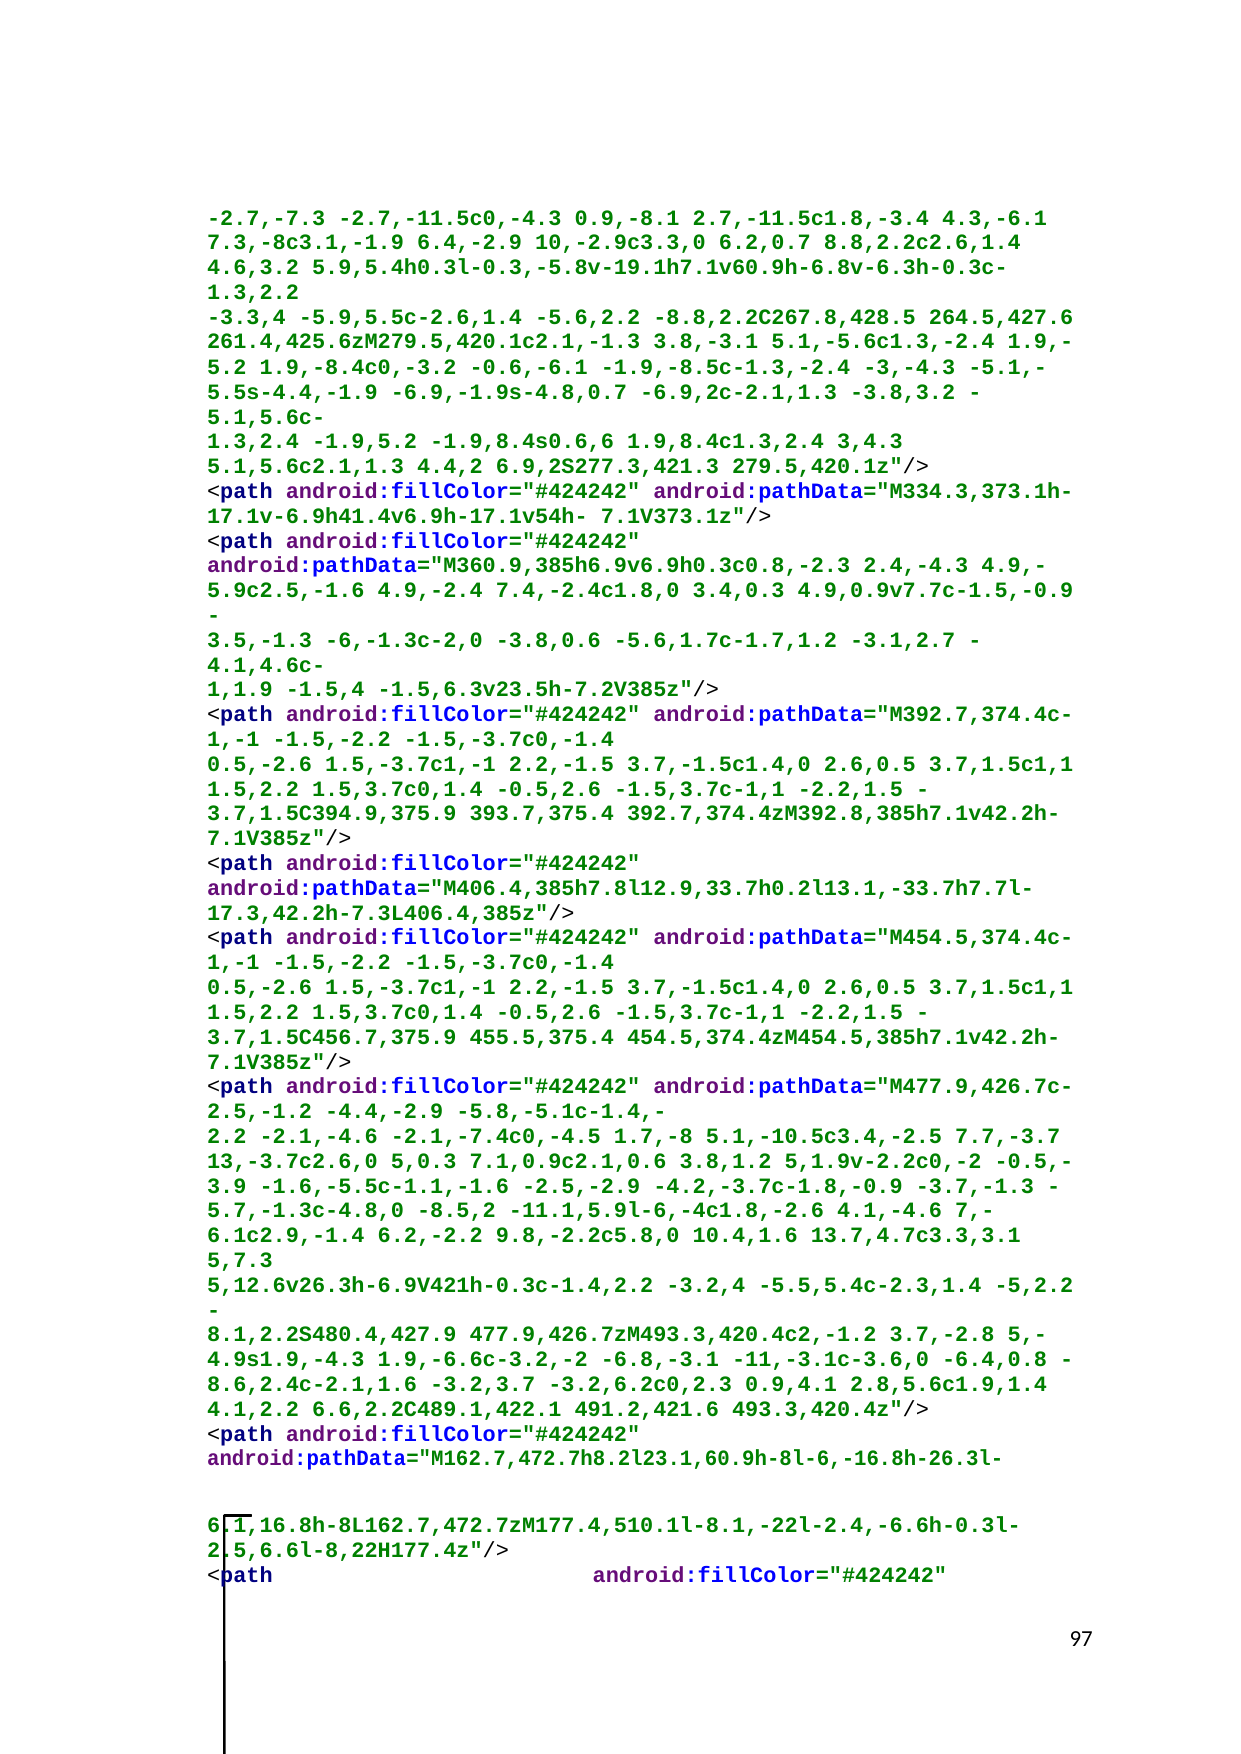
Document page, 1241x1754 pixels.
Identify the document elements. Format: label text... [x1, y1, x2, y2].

text <path android:fillColor="#424242" android:pathData="M392.7,374.4c-1,-1 -1.5,-2.2 -1.5,-3.7c0,-1.4 [207, 703, 1093, 753]
text 8.6,2.4c-2.1,1.6 -3.2,3.7 -3.2,6.2c0,2.3 0.9,4.1 2.8,5.6c1.9,1.4 [207, 1373, 1093, 1398]
text 5.7,-1.3c-4.8,0 -8.5,2 -11.1,5.9l-6,-4c1.8,-2.6 4.1,-4.6 7,- [207, 1200, 1093, 1224]
text 5.9c2.5,-1.6 4.9,-2.4 7.4,-2.4c1.8,0 3.4,0.3 4.9,0.9v7.7c-1.5,-0.9 - [207, 579, 1093, 629]
text 6.1,16.8h-8L162.7,472.7zM177.4,510.1l-8.1,-22l-2.4,-6.6h-0.3l- [207, 1514, 1092, 1539]
text 4.1,2.2 6.6,2.2C489.1,422.1 491.2,421.6 493.3,420.4z"/> [207, 1398, 1093, 1423]
text 0.5,-2.6 1.5,-3.7c1,-1 2.2,-1.5 3.7,-1.5c1.4,0 2.6,0.5 3.7,1.5c1,1 [207, 976, 1093, 1001]
text 1.3,2.4 -1.9,5.2 -1.9,8.4s0.6,6 1.9,8.4c1.3,2.4 3,4.3 [207, 431, 1093, 455]
text 7.1V385z"/> [207, 827, 1093, 852]
text 3.5,-1.3 -6,-1.3c-2,0 -3.8,0.6 -5.6,1.7c-1.7,1.2 -3.1,2.7 -4.1,4.6c- [207, 629, 1093, 678]
text 3.7,1.5C456.7,375.9 455.5,375.4 454.5,374.4zM454.5,385h7.1v42.2h- [207, 1026, 1093, 1051]
text 0.5,-2.6 1.5,-3.7c1,-1 2.2,-1.5 3.7,-1.5c1.4,0 2.6,0.5 3.7,1.5c1,1 [207, 753, 1093, 778]
text 5,12.6v26.3h-6.9V421h-0.3c-1.4,2.2 -3.2,4 -5.5,5.4c-2.3,1.4 -5,2.2 - [207, 1274, 1093, 1324]
text 5.5s-4.4,-1.9 -6.9,-1.9s-4.8,0.7 -6.9,2c-2.1,1.3 -3.8,3.2 -5.1,5.6c- [207, 381, 1093, 431]
text 4.9s1.9,-4.3 1.9,-6.6c-3.2,-2 -6.8,-3.1 -11,-3.1c-3.6,0 -6.4,0.8 - [207, 1348, 1093, 1373]
text <path android:fillColor="#424242" android:pathData="M334.3,373.1h-17.1v-6.9h41.4v6.9h-17.1v54h- 7.1V373.1z"/> [207, 480, 1093, 530]
text <path android:fillColor="#424242" android:pathData="M162.7,472.7h8.2l23.1,60.9h-8l-6,-16.8h-26.3l- [207, 1423, 1093, 1472]
text <path android:fillColor="#424242" android:pathData="M406.4,385h7.8l12.9,33.7h0.2l13.1,-33.7h7.7l- 17.3,42.2h-7.3L406.4,385z"/> [207, 852, 1093, 926]
text 3.9 -1.6,-5.5c-1.1,-1.6 -2.5,-2.9 -4.2,-3.7c-1.8,-0.9 -3.7,-1.3 - [207, 1175, 1093, 1200]
text -3.3,4 -5.9,5.5c-2.6,1.4 -5.6,2.2 -8.8,2.2C267.8,428.5 264.5,427.6 [207, 306, 1093, 331]
text 1.5,2.2 1.5,3.7c0,1.4 -0.5,2.6 -1.5,3.7c-1,1 -2.2,1.5 - [207, 1001, 1093, 1026]
text 8.1,2.2S480.4,427.9 477.9,426.7zM493.3,420.4c2,-1.2 3.7,-2.8 5,- [207, 1324, 1093, 1348]
text <path android:fillColor="#424242" android:pathData="M454.5,374.4c-1,-1 -1.5,-2.2 -1.5,-3.7c0,-1.4 [207, 926, 1093, 976]
text 6.1c2.9,-1.4 6.2,-2.2 9.8,-2.2c5.8,0 10.4,1.6 13.7,4.7c3.3,3.1 5,7.3 [207, 1224, 1093, 1274]
text 7.1V385z"/> [207, 1051, 1093, 1076]
text 1.5,2.2 1.5,3.7c0,1.4 -0.5,2.6 -1.5,3.7c-1,1 -2.2,1.5 - [207, 778, 1093, 802]
text 3.7,1.5C394.9,375.9 393.7,375.4 392.7,374.4zM392.8,385h7.1v42.2h- [207, 802, 1093, 827]
text 7.3,-8c3.1,-1.9 6.4,-2.9 10,-2.9c3.3,0 6.2,0.7 8.8,2.2c2.6,1.4 [207, 232, 1093, 256]
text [207, 1564, 947, 1589]
text 5.2 1.9,-8.4c0,-3.2 -0.6,-6.1 -1.9,-8.5c-1.3,-2.4 -3,-4.3 -5.1,- [207, 356, 1093, 381]
text <path android:fillColor="#424242" android:pathData="M477.9,426.7c-2.5,-1.2 -4.4,-2.9 -5.8,-5.1c-1.4,- [207, 1076, 1093, 1125]
text 13,-3.7c2.6,0 5,0.3 7.1,0.9c2.1,0.6 3.8,1.2 5,1.9v-2.2c0,-2 -0.5,- [207, 1150, 1093, 1175]
text 2.2 -2.1,-4.6 -2.1,-7.4c0,-4.5 1.7,-8 5.1,-10.5c3.4,-2.5 7.7,-3.7 [207, 1125, 1093, 1150]
text 2.5,6.6l-8,22H177.4z"/> [207, 1539, 1092, 1564]
text 4.6,3.2 5.9,5.4h0.3l-0.3,-5.8v-19.1h7.1v60.9h-6.8v-6.3h-0.3c-1.3,2.2 [207, 256, 1093, 306]
text -2.7,-7.3 -2.7,-11.5c0,-4.3 0.9,-8.1 2.7,-11.5c1.8,-3.4 4.3,-6.1 [207, 207, 1093, 232]
text 5.1,5.6c2.1,1.3 4.4,2 6.9,2S277.3,421.3 279.5,420.1z"/> [207, 455, 1093, 480]
text <path android:fillColor="#424242" android:pathData="M360.9,385h6.9v6.9h0.3c0.8,-2.3 2.4,-4.3 4.9,- [207, 530, 1093, 579]
text 261.4,425.6zM279.5,420.1c2.1,-1.3 3.8,-3.1 5.1,-5.6c1.3,-2.4 1.9,- [207, 331, 1093, 356]
text 1,1.9 -1.5,4 -1.5,6.3v23.5h-7.2V385z"/> [207, 678, 1093, 703]
